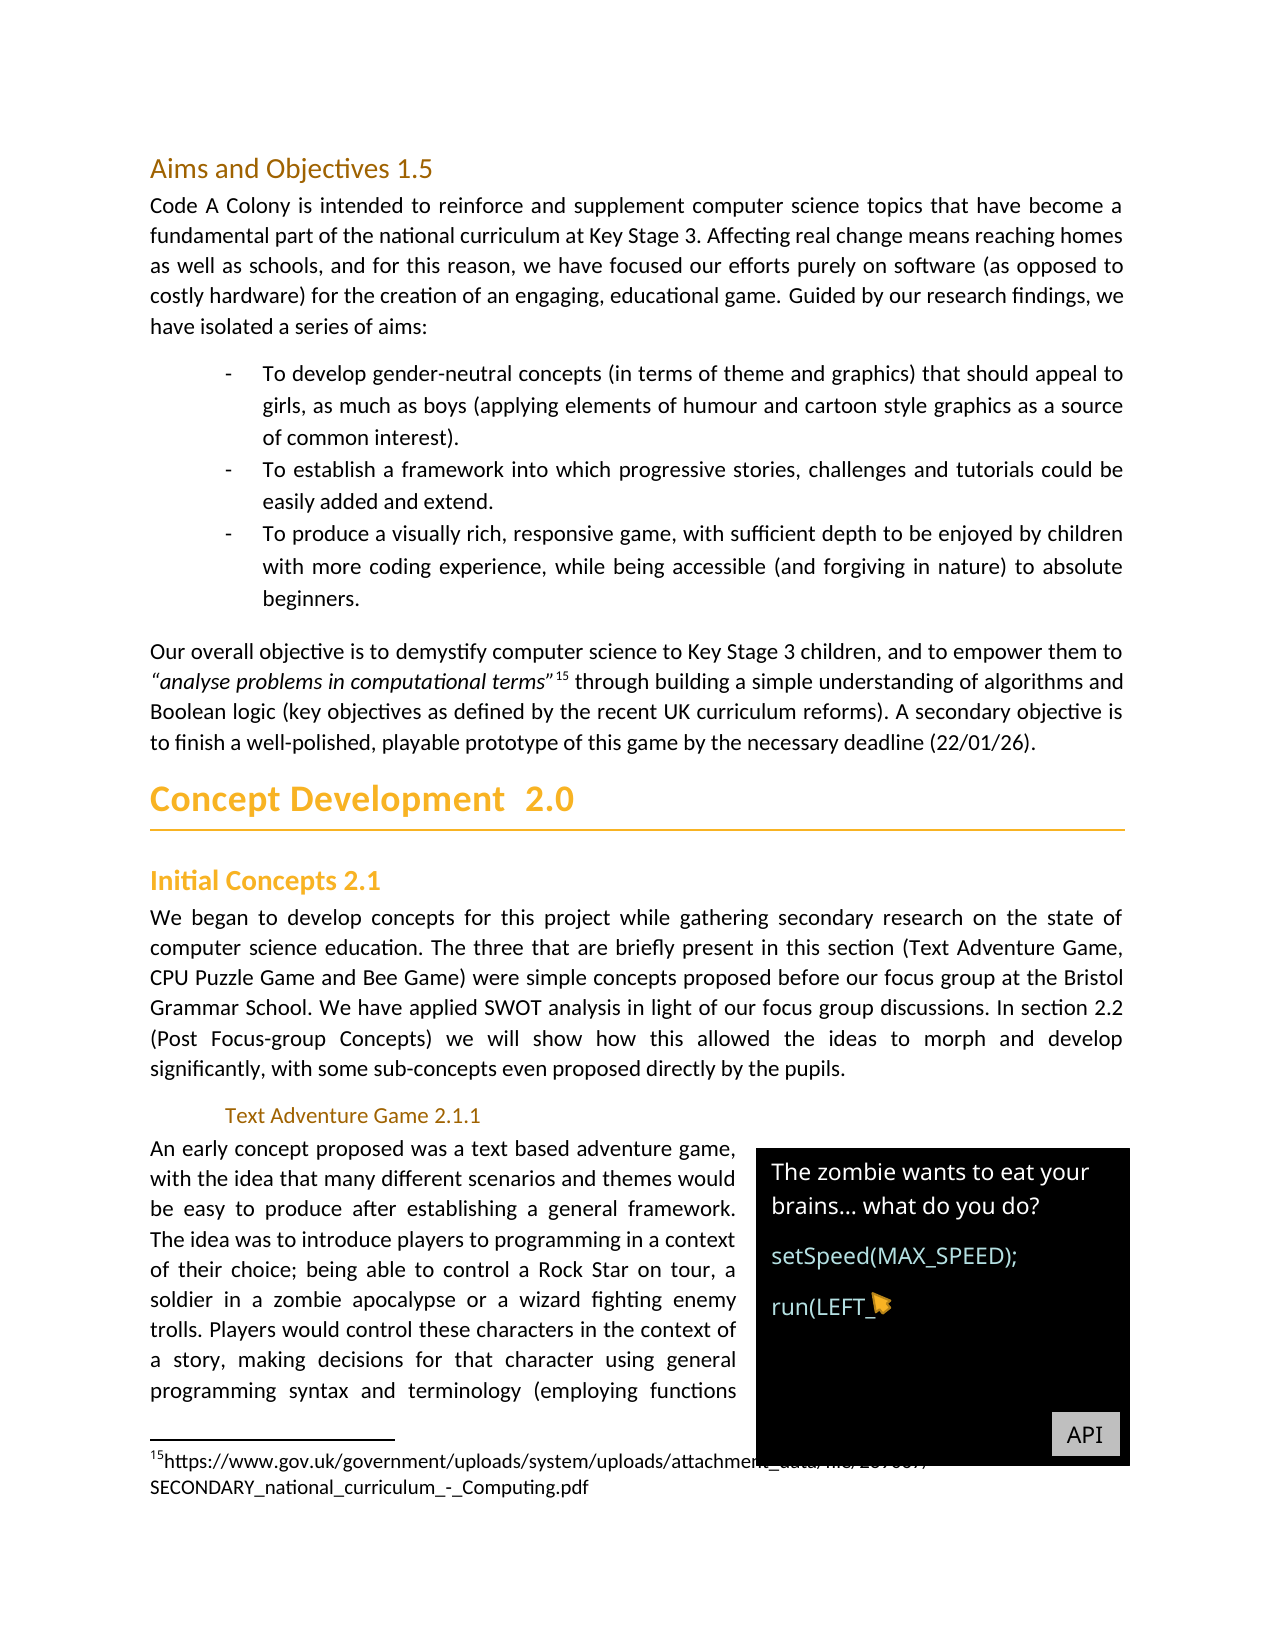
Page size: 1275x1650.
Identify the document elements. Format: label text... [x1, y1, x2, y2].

text Code A Colony is intended to reinforce and supplement computer science topics that have become a fundamental part of the national curriculum at Key Stage 3. Affecting real change means reaching homes as well as schools, and for this reason, we have focused our efforts purely on software (as opposed to costly hardware) for the creation of an engaging, educational game. Guided by our research findings, we have isolated a series of aims: [150, 191, 1125, 340]
title Concept Development 2.0 [150, 774, 1125, 829]
subtitle Initial Concepts 2.1 [150, 862, 1125, 898]
subtitle Text Adventure Game 2.1.1 [150, 1101, 1125, 1129]
list To develop gender-neutral concepts (in terms of theme and graphics) that should appeal to girls, as much as boys (applying elements of humour and cartoon style graphics as a source of common interest). [225, 359, 1125, 451]
list To produce a visually rich, responsive game, with sufficient depth to be enjoyed by children with more coding experience, while being accessible (and forgiving in nature) to absolute beginners. [225, 519, 1125, 612]
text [150, 1134, 1125, 1404]
subtitle Aims and Objectives 1.5 [150, 150, 1125, 186]
list To establish a framework into which progressive stories, challenges and tutorials could be easily added and extend. [225, 455, 1125, 515]
text We began to develop concepts for this project while gathering secondary research on the state of computer science education. The three that are briefly present in this section (Text Adventure Game, CPU Puzzle Game and Bee Game) were simple concepts proposed before our focus group at the Bristol Grammar School. We have applied SWOT analysis in light of our focus group discussions. In section 2.2 (Post Focus-group Concepts) we will show how this allowed the ideas to morph and develop significantly, with some sub-concepts even proposed directly by the pupils. [150, 903, 1125, 1082]
text Our overall objective is to demystify computer science to Key Stage 3 children, and to empower them to “analyse problems in computational terms” through building a simple understanding of algorithms and Boolean logic (key objectives as defined by the recent UK curriculum reforms). A secondary objective is to finish a well-polished, playable prototype of this game by the necessary deadline (22/01/26). [150, 637, 1125, 756]
